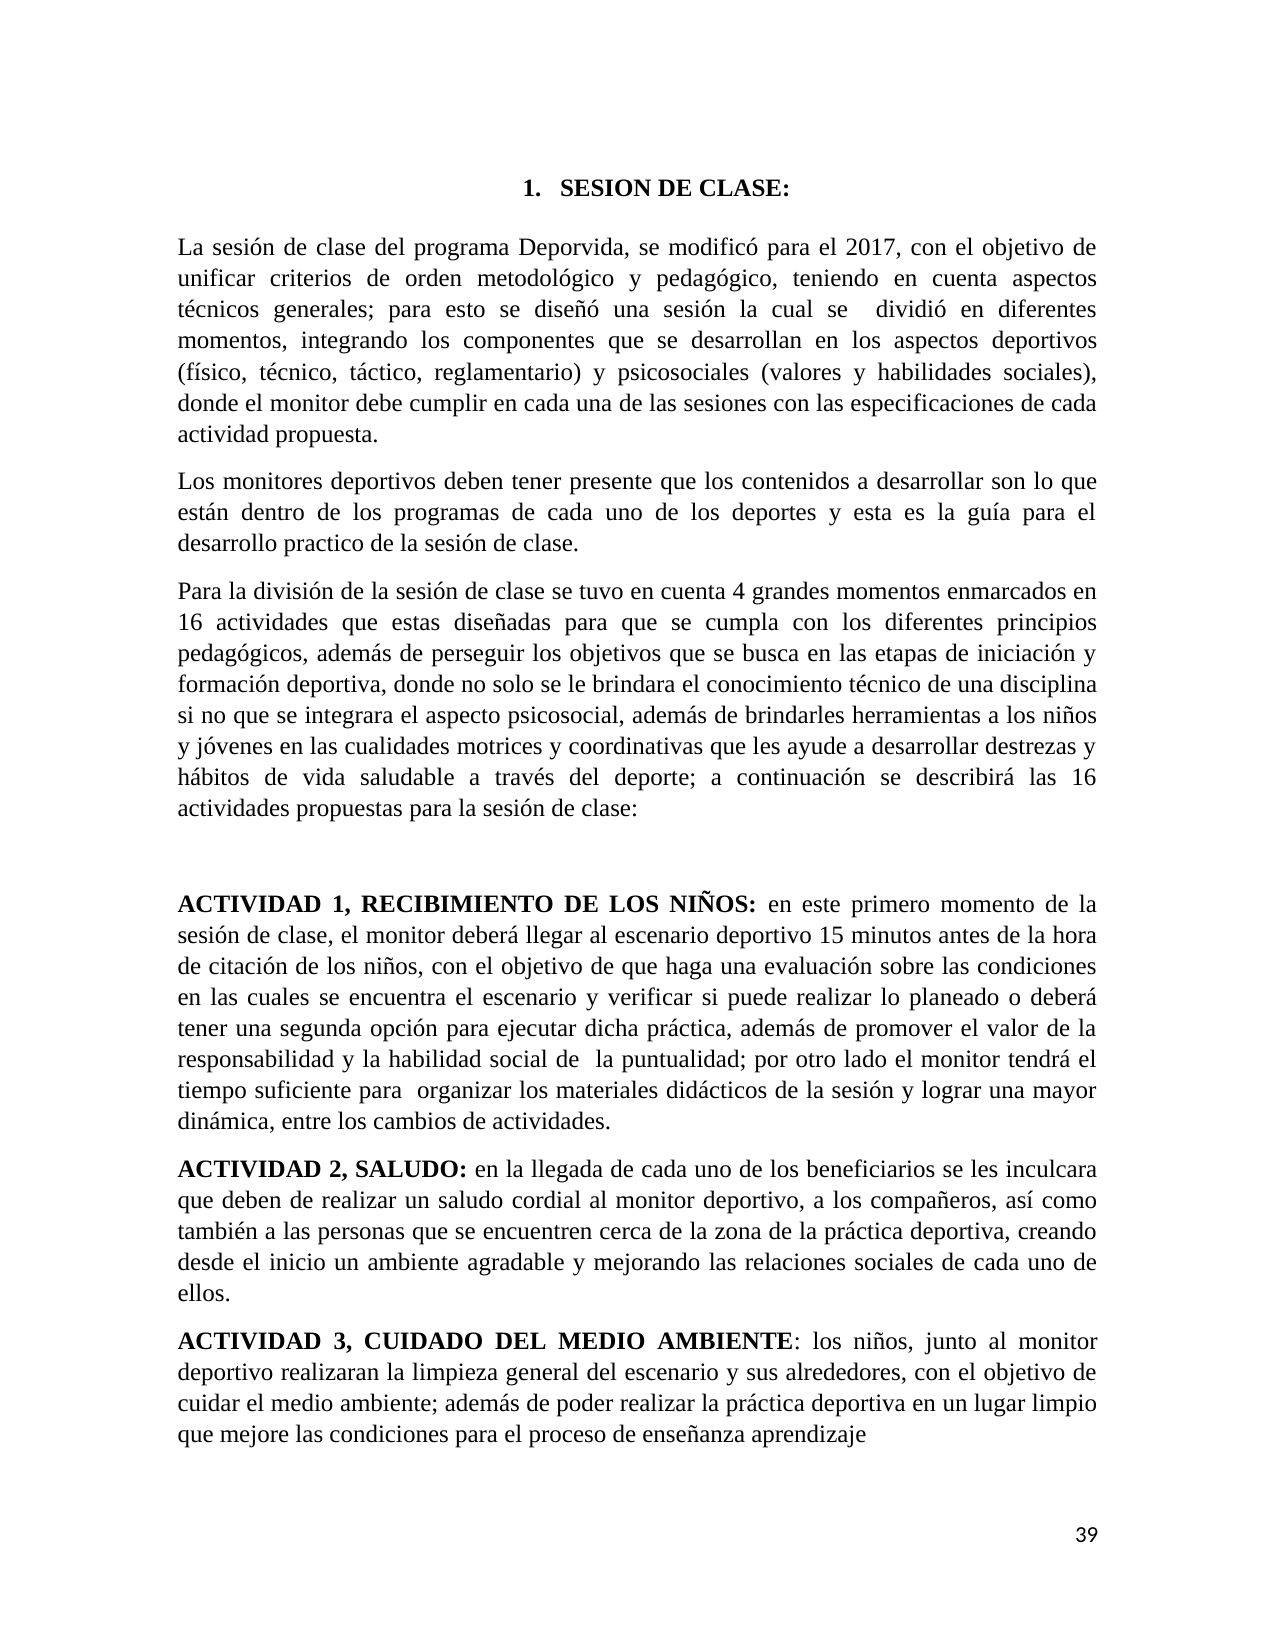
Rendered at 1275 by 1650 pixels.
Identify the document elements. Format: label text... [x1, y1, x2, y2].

text ACTIVIDAD 1, RECIBIMIENTO DE LOS NIÑOS: en este primero momento de la sesión de clase, el monitor deberá llegar al escenario deportivo 15 minutos antes de la hora de citación de los niños, con el objetivo de que haga una evaluación sobre las condiciones en las cuales se encuentra el escenario y verificar si puede realizar lo planeado o deberá tener una segunda opción para ejecutar dicha práctica, además de promover el valor de la responsabilidad y la habilidad social de la puntualidad; por otro lado el monitor tendrá el tiempo suficiente para organizar los materiales didácticos de la sesión y lograr una mayor dinámica, entre los cambios de actividades. [177, 889, 1098, 1135]
text Los monitores deportivos deben tener presente que los contenidos a desarrollar son lo que están dentro de los programas de cada uno de los deportes y esta es la guía para el desarrollo practico de la sesión de clase. [177, 466, 1098, 557]
text ACTIVIDAD 3, CUIDADO DEL MEDIO AMBIENTE: los niños, junto al monitor deportivo realizaran la limpieza general del escenario y sus alrededores, con el objetivo de cuidar el medio ambiente; además de poder realizar la práctica deportiva en un lugar limpio que mejore las condiciones para el proceso de enseñanza aprendizaje [177, 1326, 1098, 1448]
text La sesión de clase del programa Deporvida, se modificó para el 2017, con el objetivo de unificar criterios de orden metodológico y pedagógico, teniendo en cuenta aspectos técnicos generales; para esto se diseñó una sesión la cual se dividió en diferentes momentos, integrando los componentes que se desarrollan en los aspectos deportivos (físico, técnico, táctico, reglamentario) y psicosociales (valores y habilidades sociales), donde el monitor debe cumplir en cada una de las sesiones con las especificaciones de cada actividad propuesta. [177, 232, 1098, 447]
text Para la división de la sesión de clase se tuvo en cuenta 4 grandes momentos enmarcados en 16 actividades que estas diseñadas para que se cumpla con los diferentes principios pedagógicos, además de perseguir los objetivos que se busca en las etapas de iniciación y formación deportiva, donde no solo se le brindara el conocimiento técnico de una disciplina si no que se integrara el aspecto psicosocial, además de brindarles herramientas a los niños y jóvenes en las cualidades motrices y coordinativas que les ayude a desarrollar destrezas y hábitos de vida saludable a través del deporte; a continuación se describirá las 16 actividades propuestas para la sesión de clase: [177, 576, 1098, 822]
subtitle SESION DE CLASE: [215, 173, 1098, 201]
text ACTIVIDAD 2, SALUDO: en la llegada de cada uno de los beneficiarios se les inculcara que deben de realizar un saludo cordial al monitor deportivo, a los compañeros, así como también a las personas que se encuentren cerca de la zona de la práctica deportiva, creando desde el inicio un ambiente agradable y mejorando las relaciones sociales de cada uno de ellos. [177, 1154, 1098, 1307]
